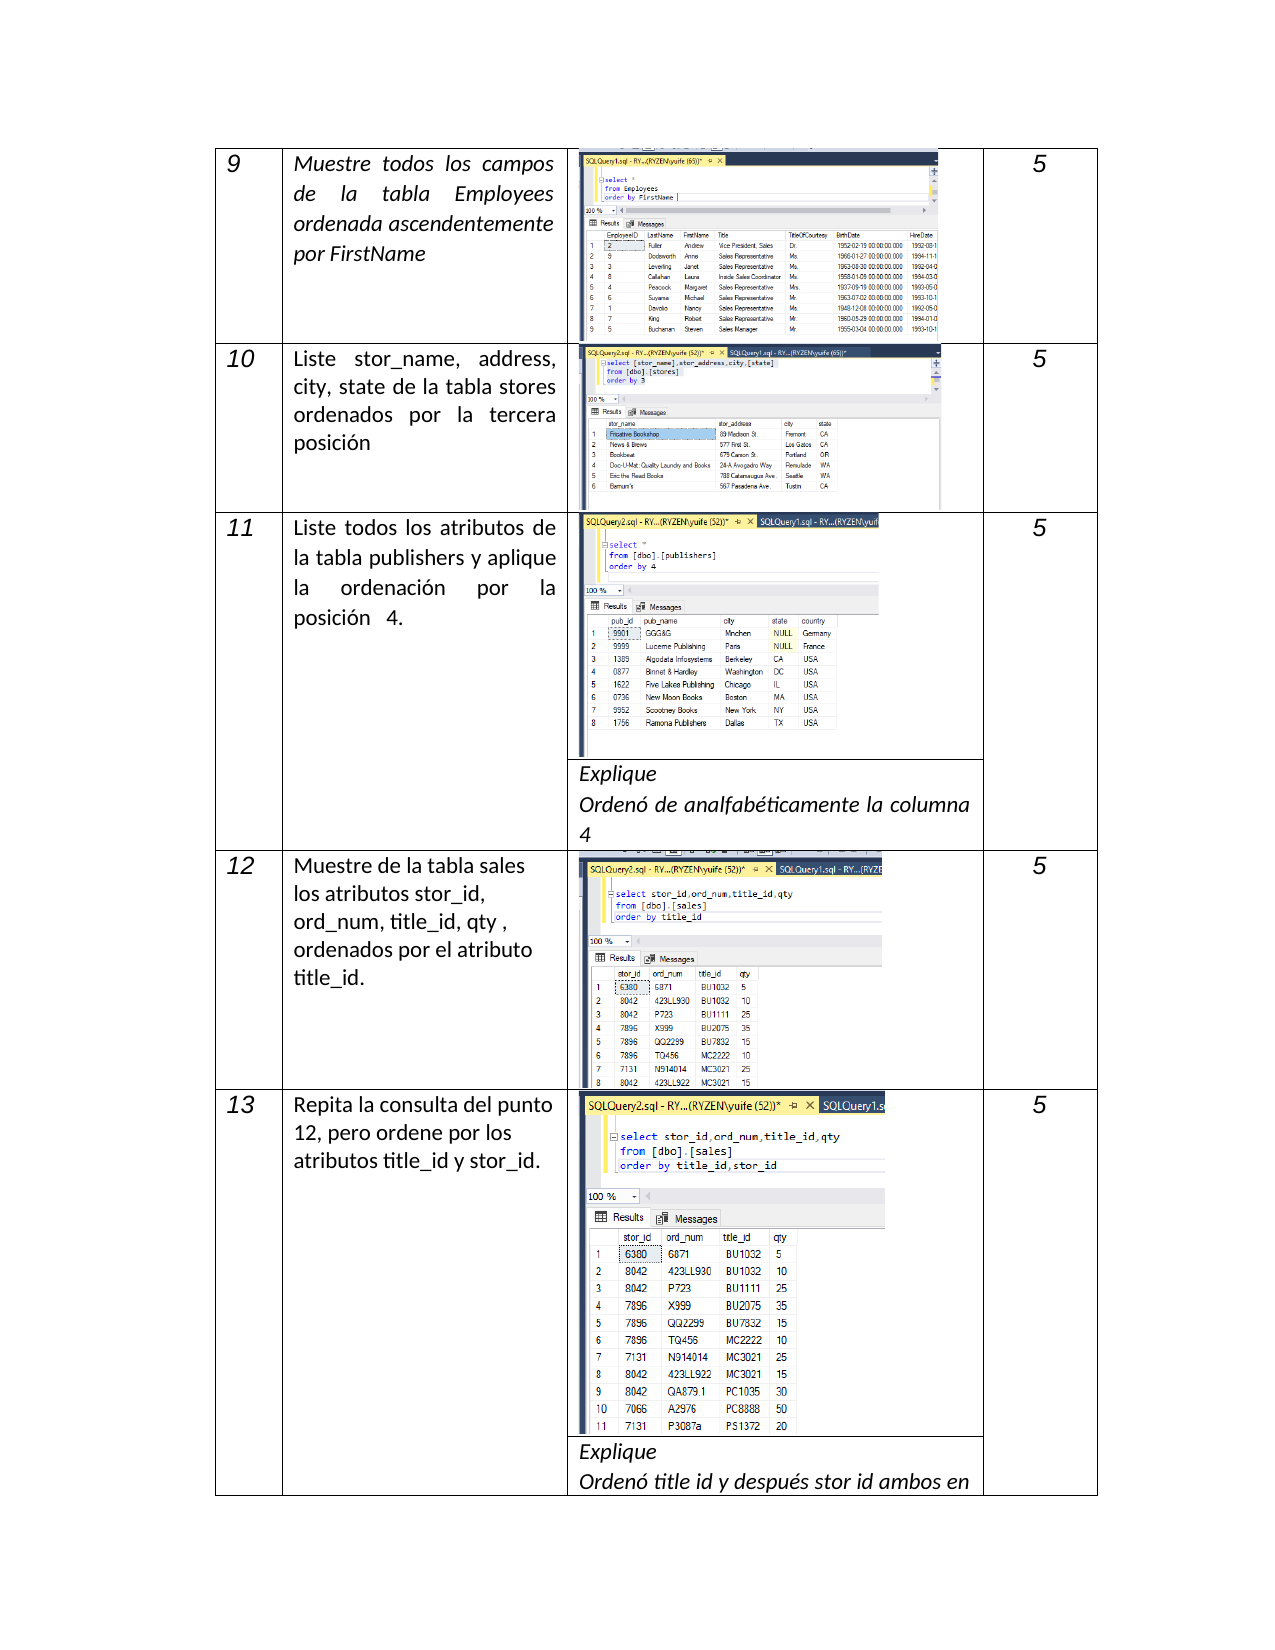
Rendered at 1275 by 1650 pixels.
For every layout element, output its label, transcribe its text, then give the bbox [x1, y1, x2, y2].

table_cell 13 [216, 1090, 282, 1495]
table_cell 10 [216, 344, 282, 512]
table_cell Repita la consulta del punto 12, pero ordene por los atributos title_id y stor_id. [283, 1090, 567, 1495]
table_cell 5 [984, 344, 1097, 512]
picture [578, 148, 939, 341]
table_cell 5 [984, 149, 1097, 343]
table_cell Liste todos los atributos de la tabla publishers y aplique la ordenación por la posición 4. [283, 513, 567, 850]
picture [578, 343, 942, 510]
table_cell Liste stor_name, address, city, state de la tabla stores ordenados por la tercera posición [283, 344, 567, 512]
table_cell 5 [984, 513, 1097, 850]
table_cell Explique Ordenó de analfabéticamente la columna 4 [568, 760, 983, 850]
picture [578, 512, 879, 757]
picture [578, 1090, 885, 1434]
table_cell [568, 344, 983, 512]
table_cell 12 [216, 851, 282, 1089]
table_cell [568, 851, 983, 1089]
table_cell Muestre de la tabla sales los atributos stor_id, ord_num, title_id, qty , ordenados por el atributo title_id. [283, 851, 567, 1089]
table_cell [568, 149, 983, 343]
table_cell 5 [984, 851, 1097, 1089]
table_cell 9 [216, 149, 282, 343]
table_cell Muestre todos los campos de la tabla Employees ordenada ascendentemente por FirstName [283, 149, 567, 343]
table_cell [568, 1437, 983, 1495]
picture [578, 851, 882, 1088]
table_cell 5 [984, 1090, 1097, 1495]
table_cell [568, 513, 983, 758]
table_cell 11 [216, 513, 282, 850]
table_cell [568, 1090, 983, 1436]
